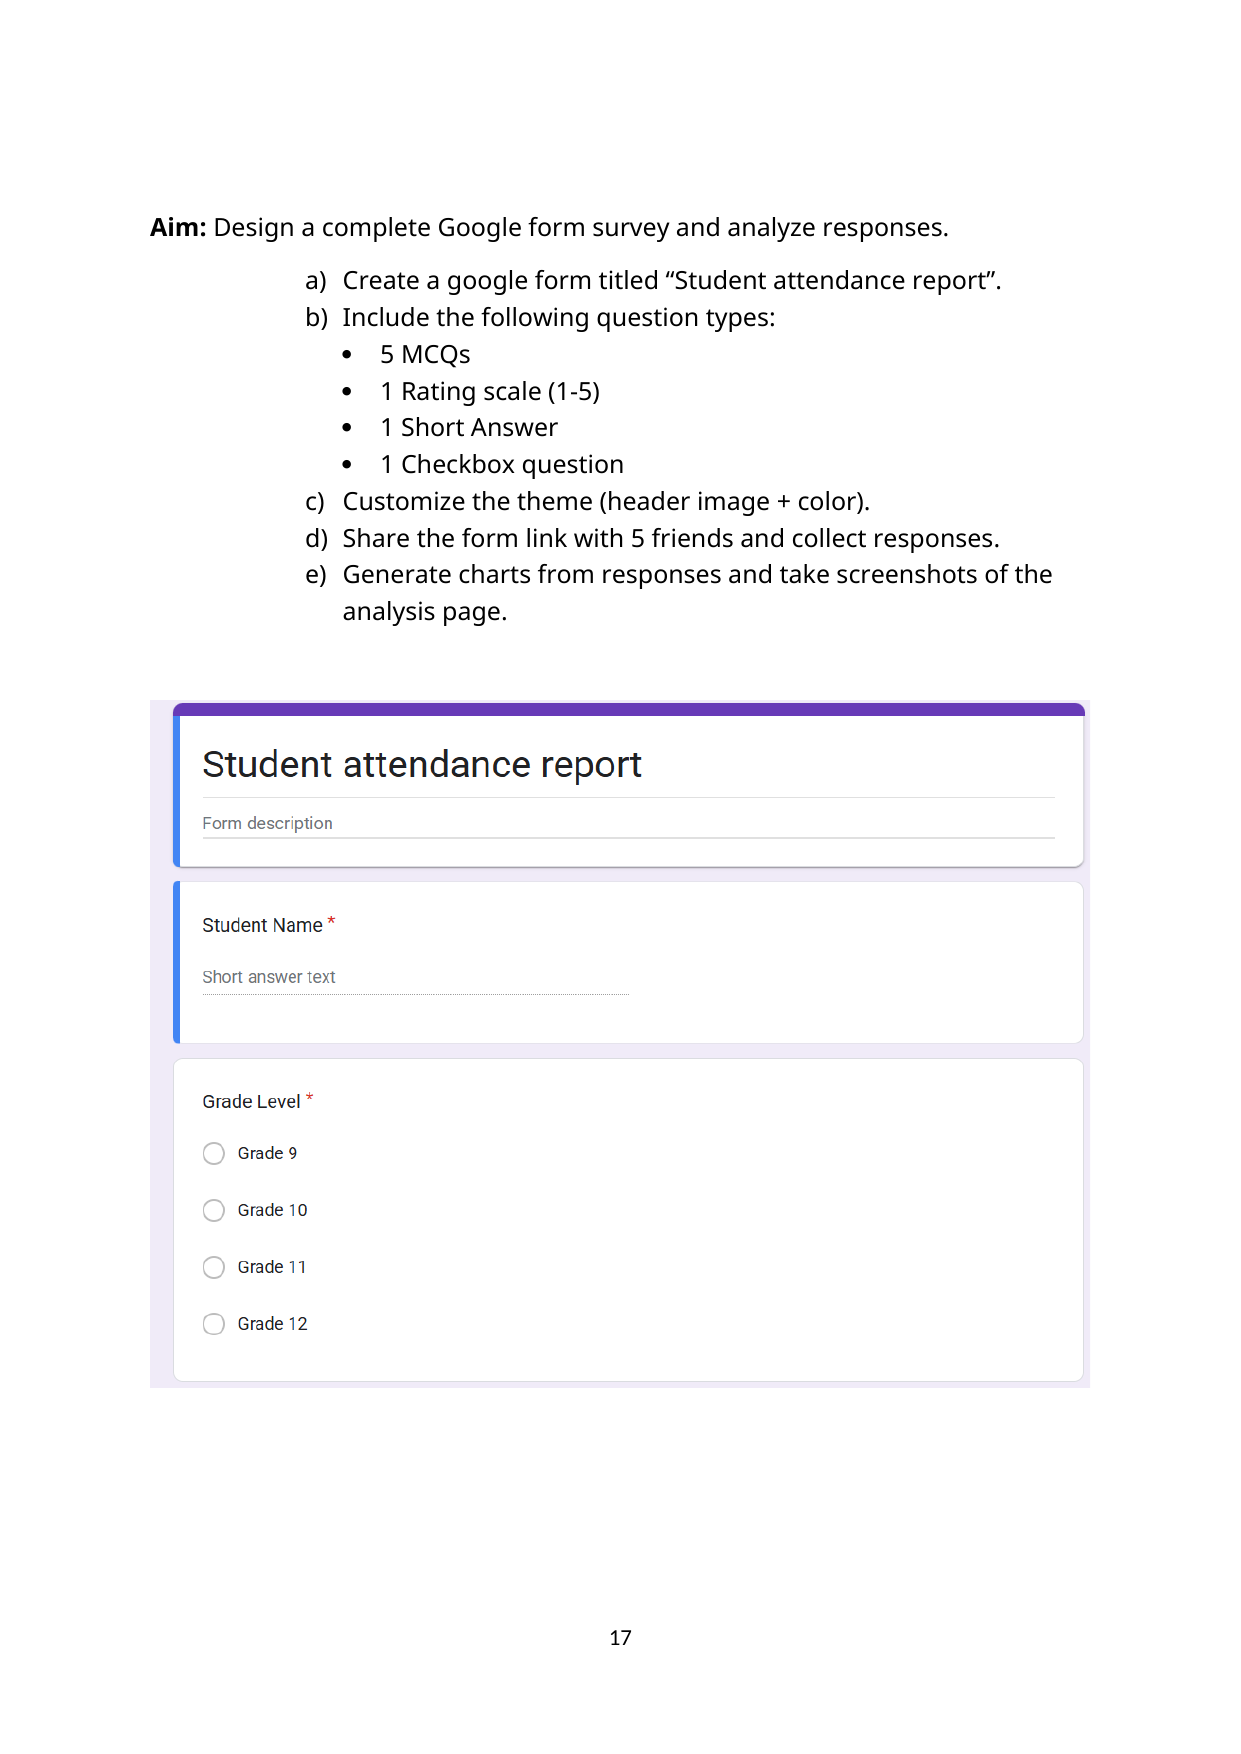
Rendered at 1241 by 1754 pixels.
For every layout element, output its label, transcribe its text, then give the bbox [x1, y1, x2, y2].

list Include the following question types: [305, 300, 1090, 334]
list Generate charts from responses and take screenshots of the analysis page. [305, 557, 1090, 628]
list 1 Rating scale (1-5) [342, 373, 1090, 407]
list Create a google form titled “Student attendance report”. [305, 263, 1090, 297]
text Aim: Design a complete Google form survey and analyze responses. [150, 209, 1090, 243]
list 1 Short Answer [342, 410, 1090, 444]
list 5 MCQs [342, 336, 1090, 371]
list Customize the theme (header image + color). [305, 483, 1090, 518]
list 1 Checkbox question [342, 447, 1090, 481]
list Share the form link with 5 friends and collect responses. [305, 520, 1090, 554]
picture [150, 700, 1091, 1388]
